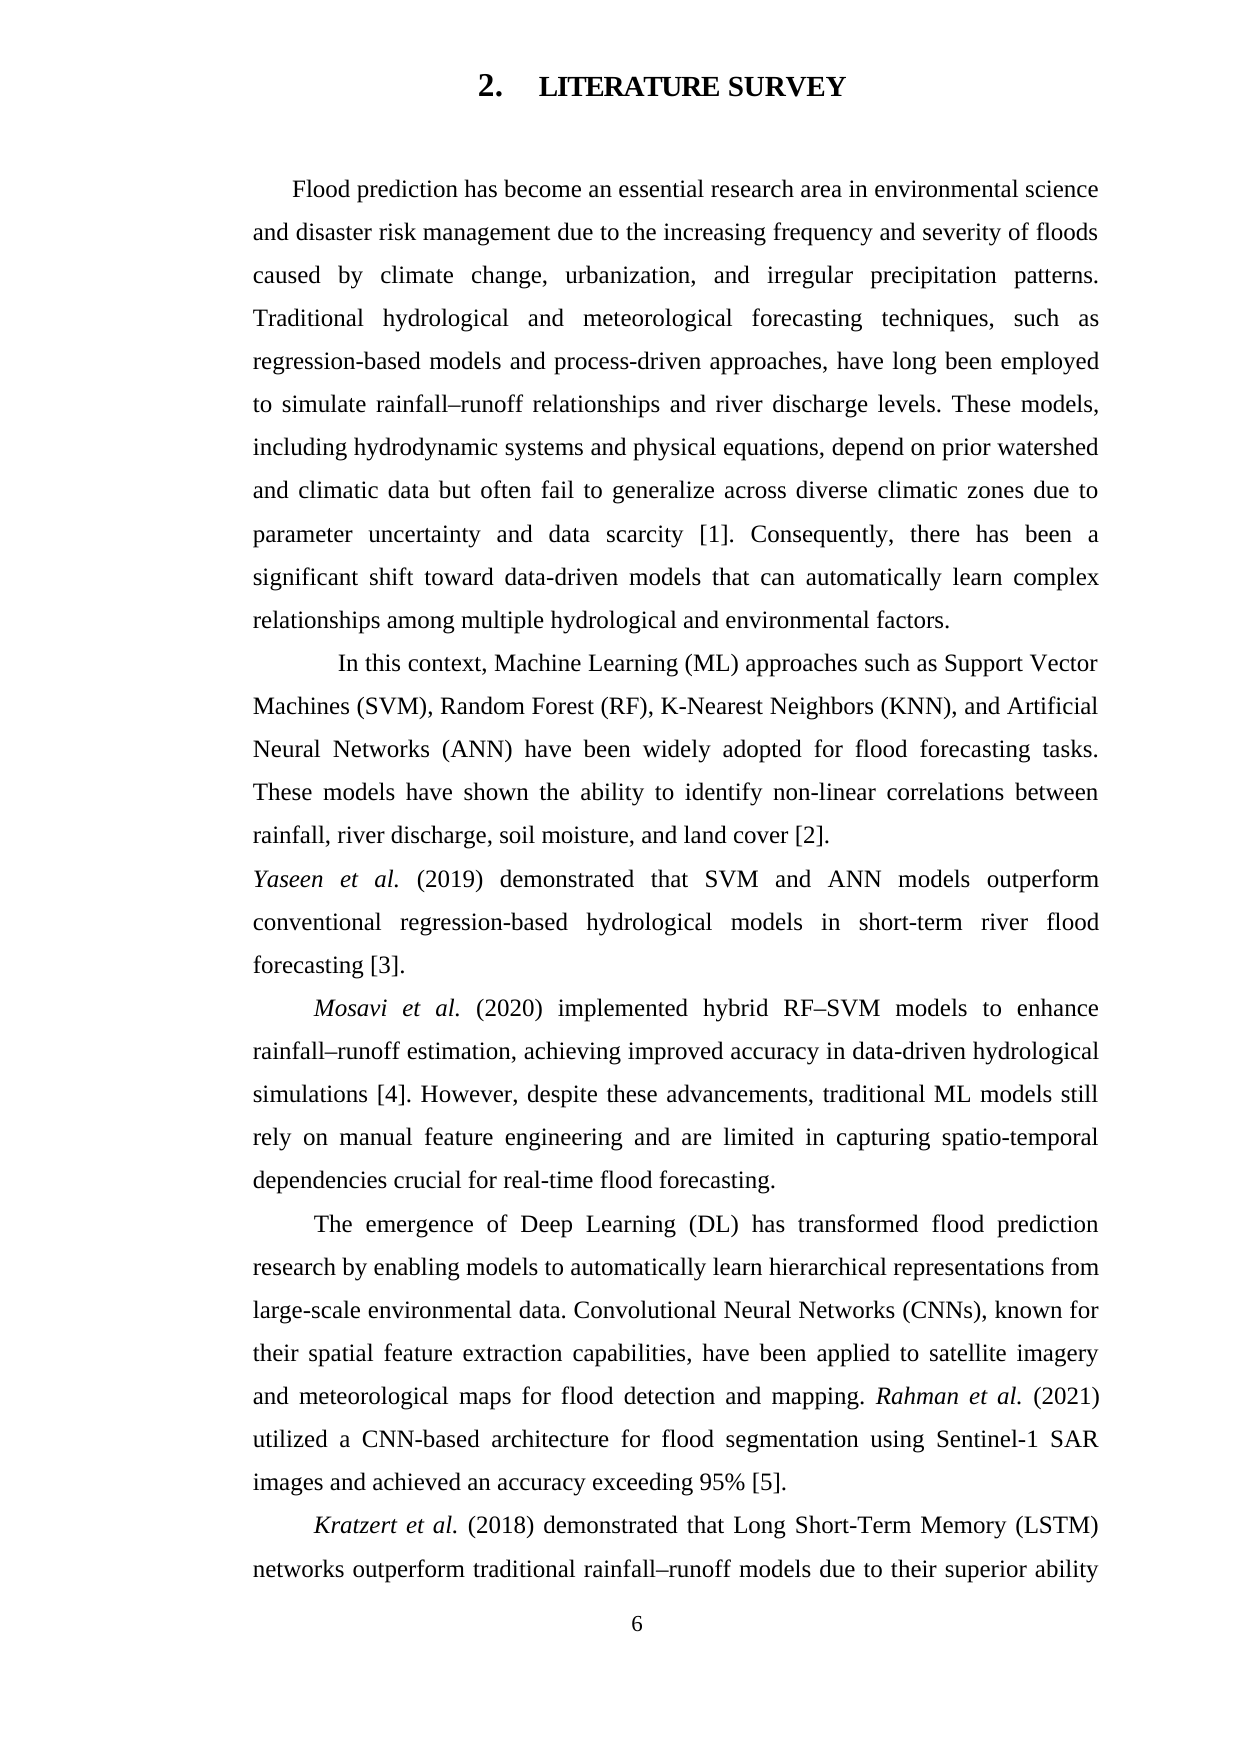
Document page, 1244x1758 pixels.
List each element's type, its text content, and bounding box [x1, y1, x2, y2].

text In this context, Machine Learning (ML) approaches such as Support Vector Machines (SVM), Random Forest (RF), K-Nearest Neighbors (KNN), and Artificial Neural Networks (ANN) have been widely adopted for flood forecasting tasks. These models have shown the ability to identify non-linear correlations between rainfall, river discharge, soil moisture, and land cover [2]. [253, 648, 1100, 849]
subtitle LITERATURE SURVEY [478, 65, 1101, 103]
text The emergence of Deep Learning (DL) has transformed flood prediction research by enabling models to automatically learn hierarchical representations from large-scale environmental data. Convolutional Neural Networks (CNNs), known for their spatial feature extraction capabilities, have been applied to satellite imagery and meteorological maps for flood detection and mapping. Rahman et al. (2021) utilized a CNN-based architecture for flood segmentation using Sentinel-1 SAR images and achieved an accuracy exceeding 95% [5]. [253, 1209, 1100, 1496]
text Flood prediction has become an essential research area in environmental science and disaster risk management due to the increasing frequency and severity of floods caused by climate change, urbanization, and irregular precipitation patterns. Traditional hydrological and meteorological forecasting techniques, such as regression-based models and process-driven approaches, have long been employed to simulate rainfall–runoff relationships and river discharge levels. These models, including hydrodynamic systems and physical equations, depend on prior watershed and climatic data but often fail to generalize across diverse climatic zones due to parameter uncertainty and data scarcity [1]. Consequently, there has been a significant shift toward data-driven models that can automatically learn complex relationships among multiple hydrological and environmental factors. [253, 174, 1100, 634]
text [253, 1511, 1100, 1582]
text Mosavi et al. (2020) implemented hybrid RF–SVM models to enhance rainfall–runoff estimation, achieving improved accuracy in data-driven hydrological simulations [4]. However, despite these advancements, traditional ML models still rely on manual feature engineering and are limited in capturing spatio-temporal dependencies crucial for real-time flood forecasting. [253, 993, 1100, 1194]
text Yaseen et al. (2019) demonstrated that SVM and ANN models outperform conventional regression-based hydrological models in short-term river flood forecasting [3]. [253, 864, 1100, 979]
